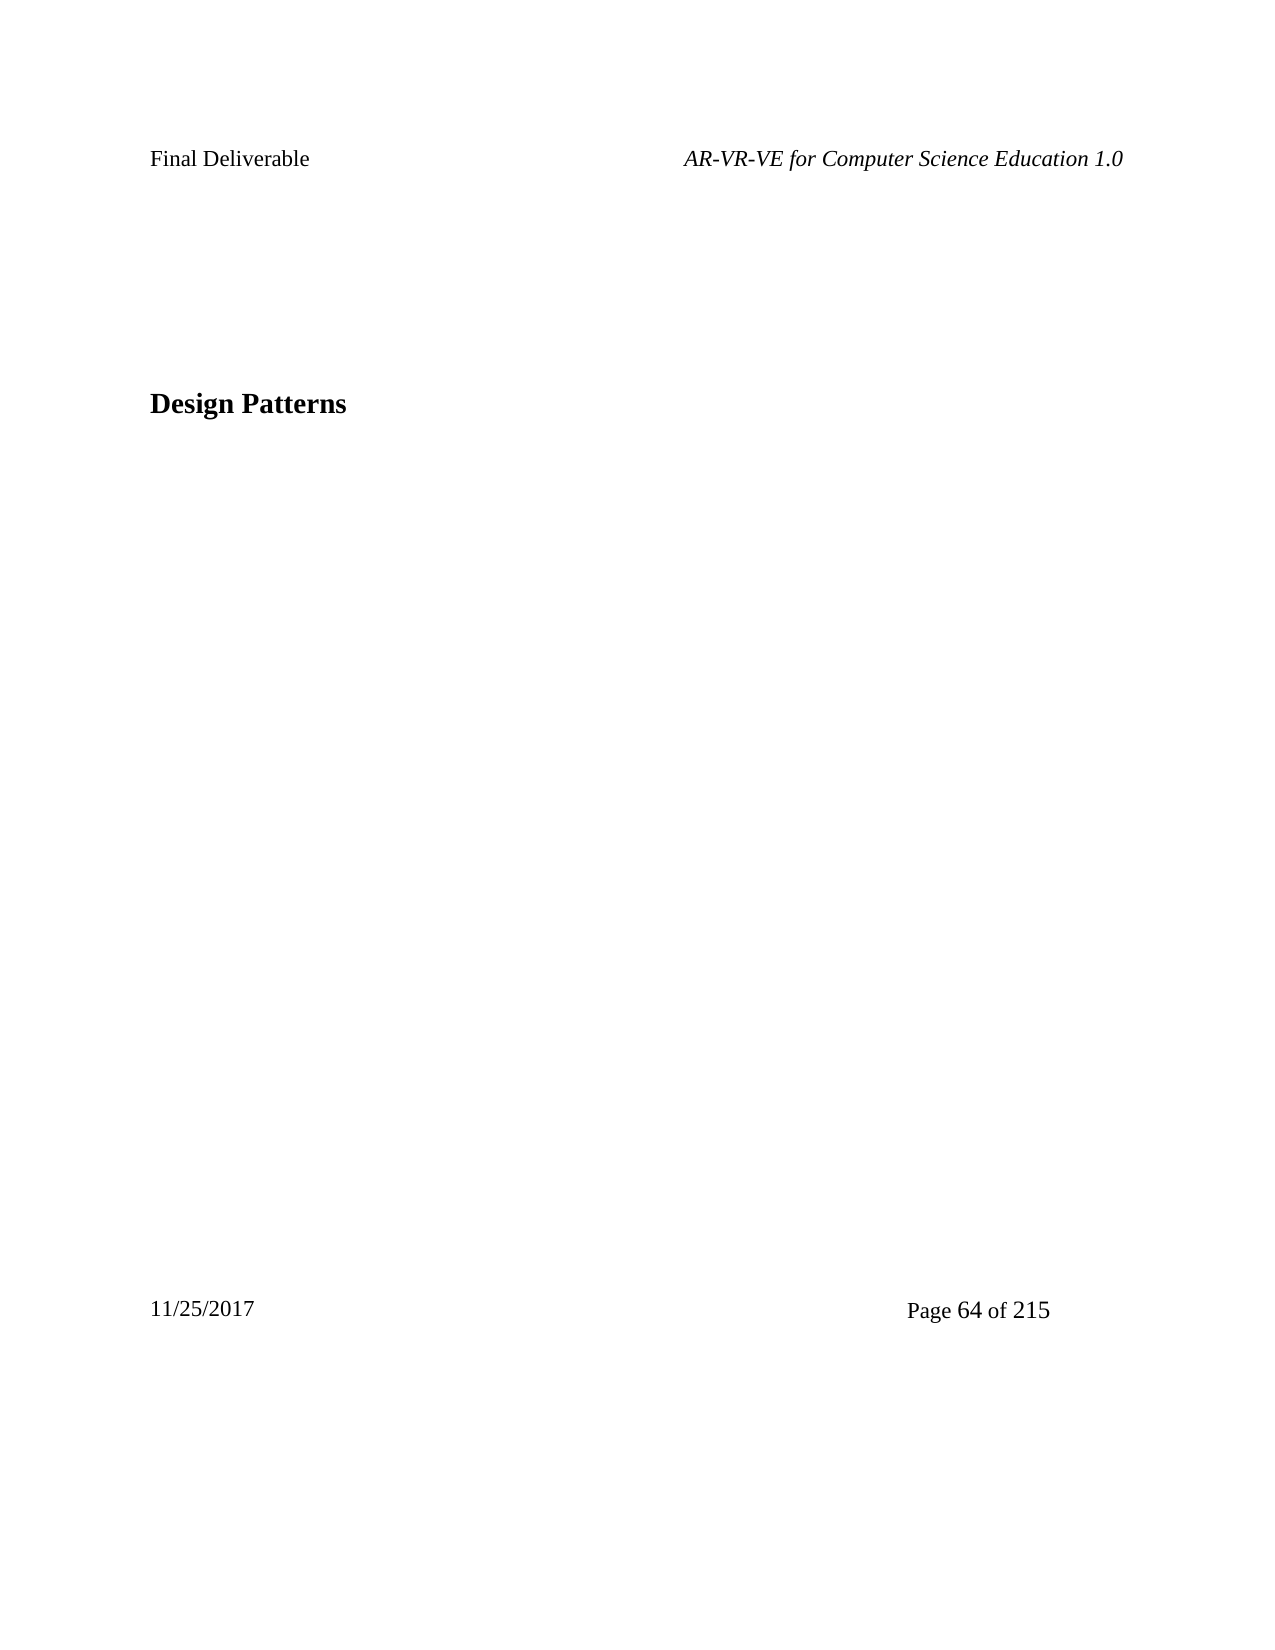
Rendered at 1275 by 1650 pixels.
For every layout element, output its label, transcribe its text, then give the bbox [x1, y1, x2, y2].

subtitle Design Patterns [150, 387, 1125, 420]
